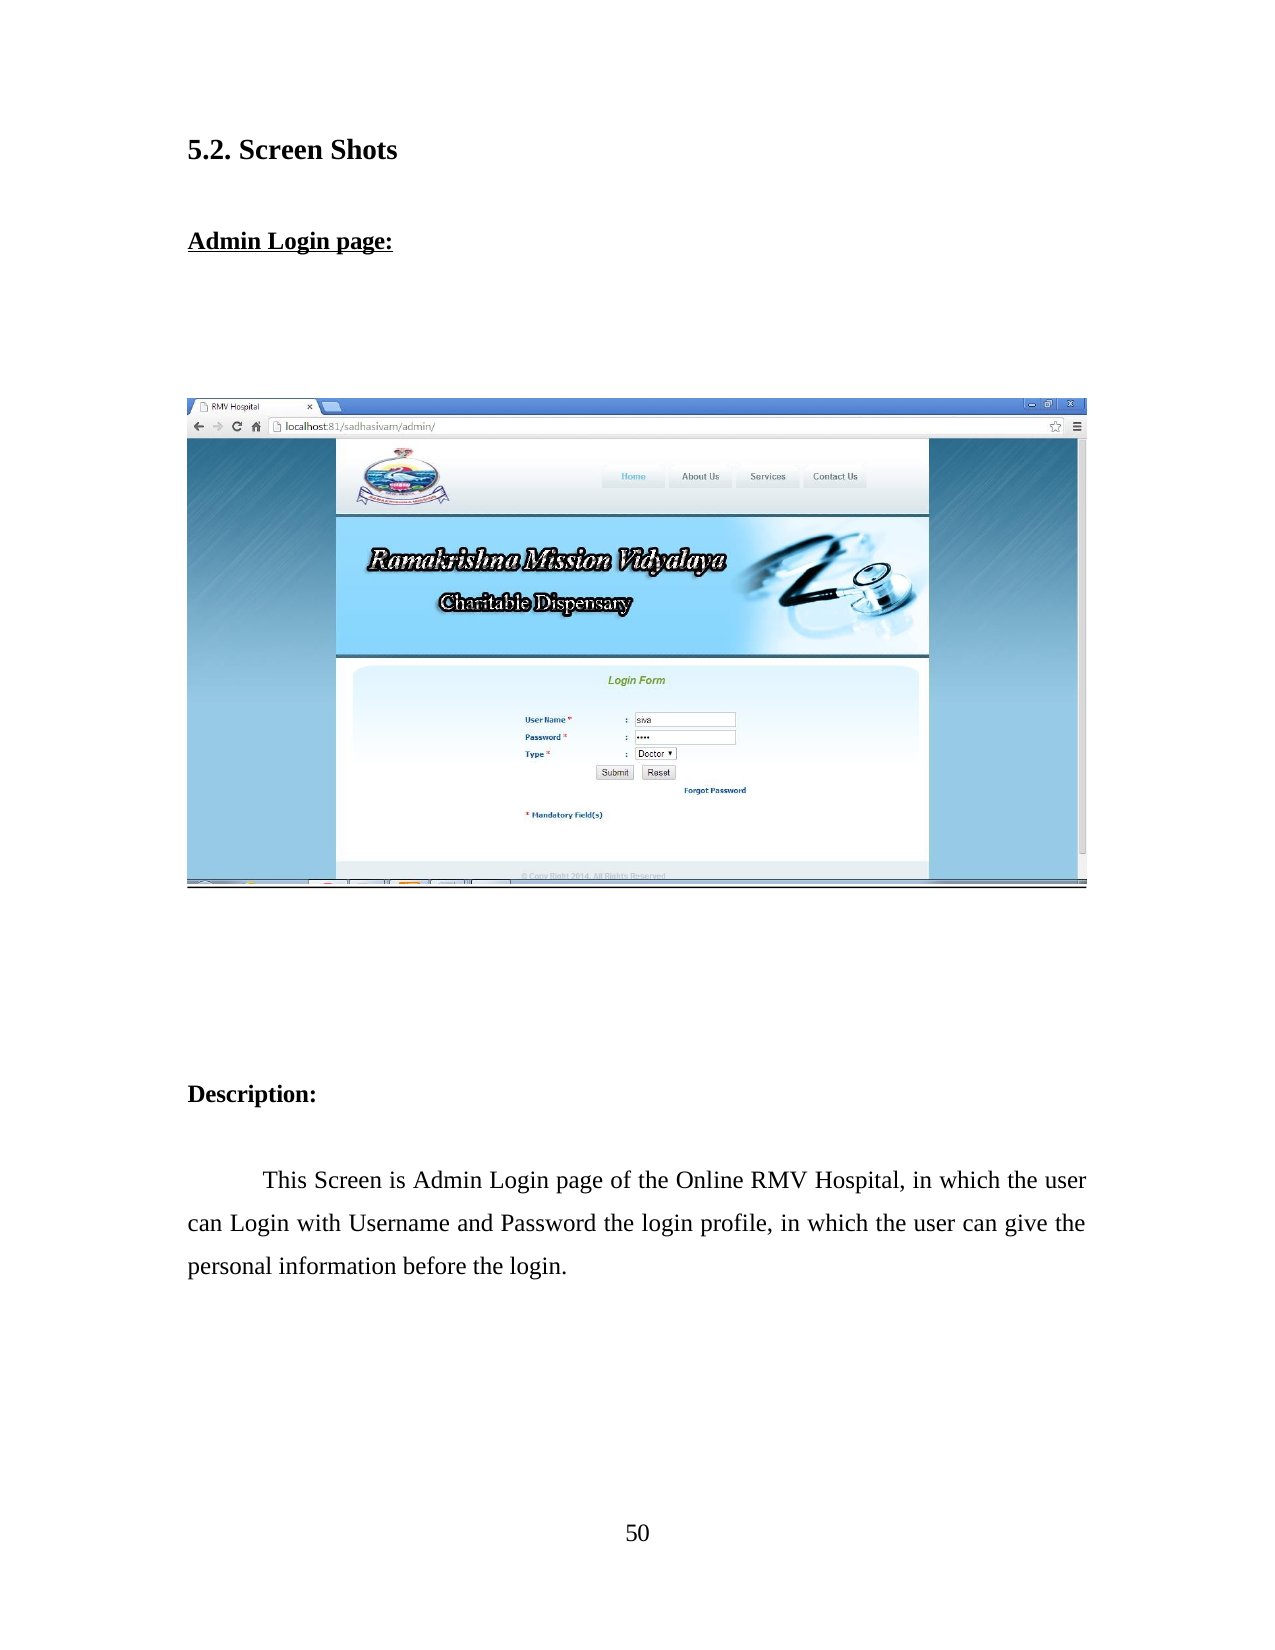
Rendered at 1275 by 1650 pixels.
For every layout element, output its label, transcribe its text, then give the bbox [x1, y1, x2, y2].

subtitle Admin Login page: [187, 226, 1275, 255]
text This Screen is Admin Login page of the Online RMV Hospital, in which the user can Login with Username and Password the login profile, in which the user can give the personal information before the login. [187, 1165, 1087, 1280]
picture [187, 398, 1087, 884]
subtitle Screen Shots [187, 132, 1275, 166]
text Description: [187, 1079, 1275, 1108]
